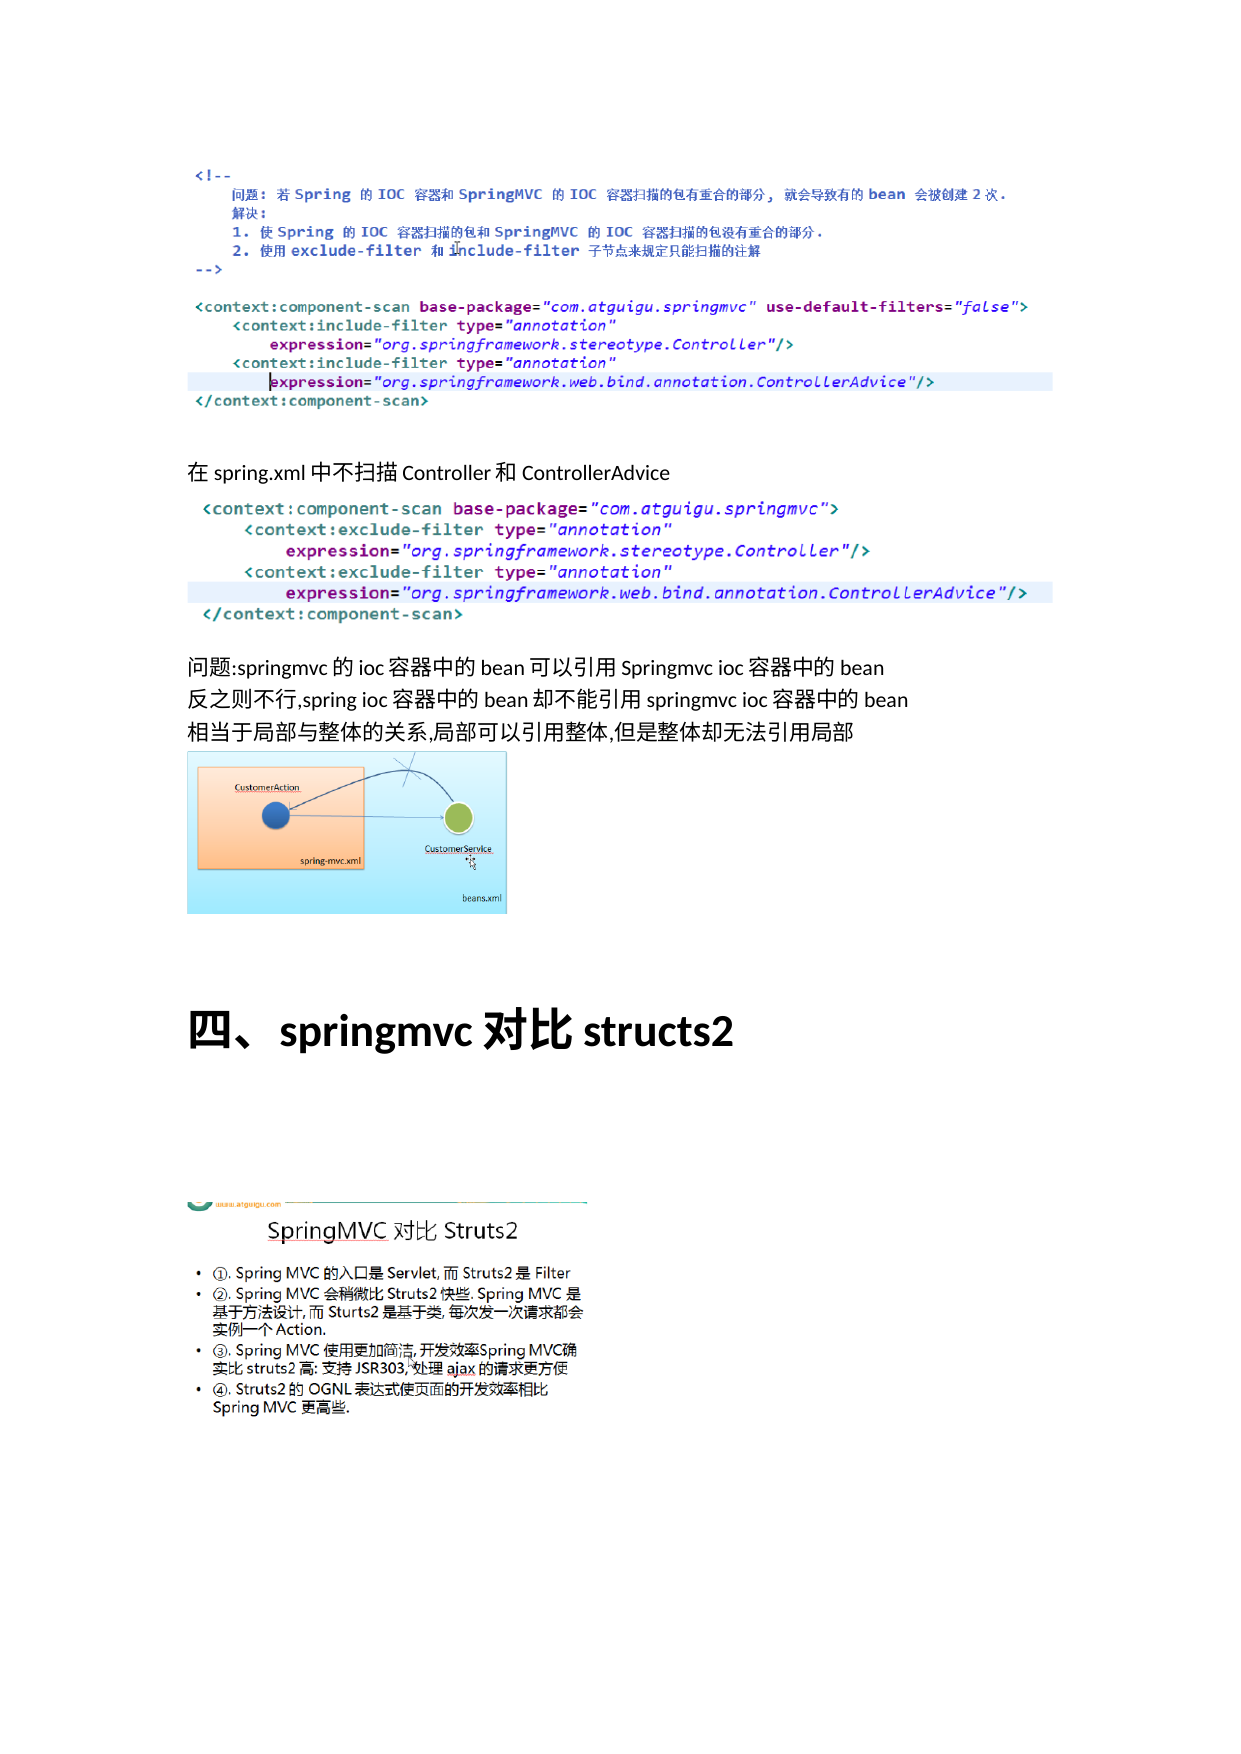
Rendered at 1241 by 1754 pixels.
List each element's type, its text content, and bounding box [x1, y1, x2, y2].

picture [187, 162, 1053, 430]
subtitle 四、springmvc对比structs2 [187, 977, 1053, 1075]
picture [187, 747, 511, 914]
picture [187, 1202, 588, 1460]
text 反之则不行,spring ioc容器中的bean却不能引用springmvc ioc容器中的bean [187, 682, 1053, 714]
text 在spring.xml中不扫描Controller和ControllerAdvice [187, 454, 1053, 487]
picture [187, 487, 1053, 636]
text 问题:springmvc的ioc容器中的bean可以引用Springmvc ioc容器中的bean [187, 649, 1053, 682]
text 相当于局部与整体的关系,局部可以引用整体,但是整体却无法引用局部 [187, 714, 1053, 747]
